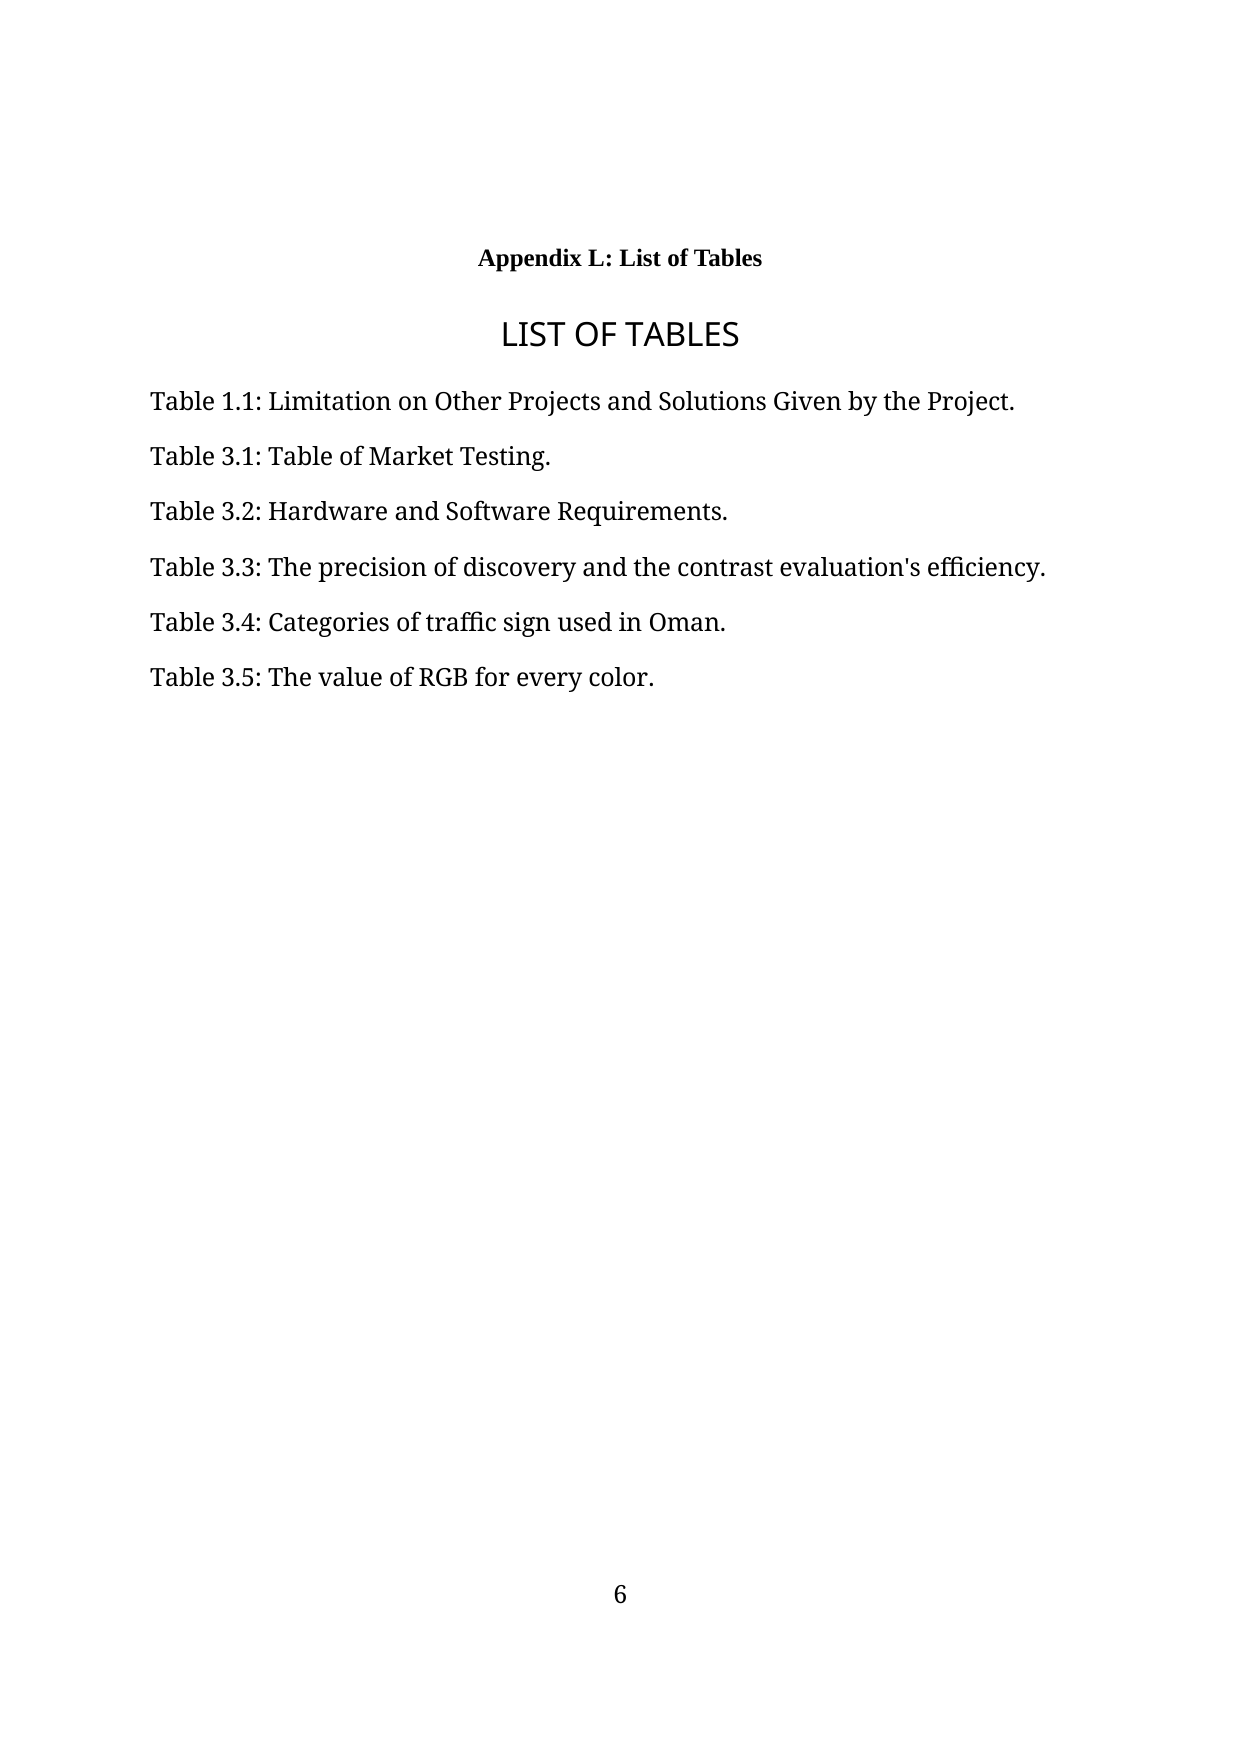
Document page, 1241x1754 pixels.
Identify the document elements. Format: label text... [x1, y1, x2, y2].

text Table 3.4: Categories of traffic sign used in Oman. [150, 604, 1090, 638]
text Table 1.1: Limitation on Other Projects and Solutions Given by the Project. [150, 383, 1090, 418]
text Table 3.5: The value of RGB for every color. [150, 659, 1090, 694]
text Table 3.3: The precision of discovery and the contrast evaluation's efficiency. [150, 549, 1090, 583]
text Table 3.1: Table of Market Testing. [150, 439, 1090, 473]
text Appendix L: List of Tables [150, 243, 1090, 272]
subtitle LIST OF TABLES [150, 311, 1090, 357]
text Table 3.2: Hardware and Software Requirements. [150, 494, 1090, 528]
